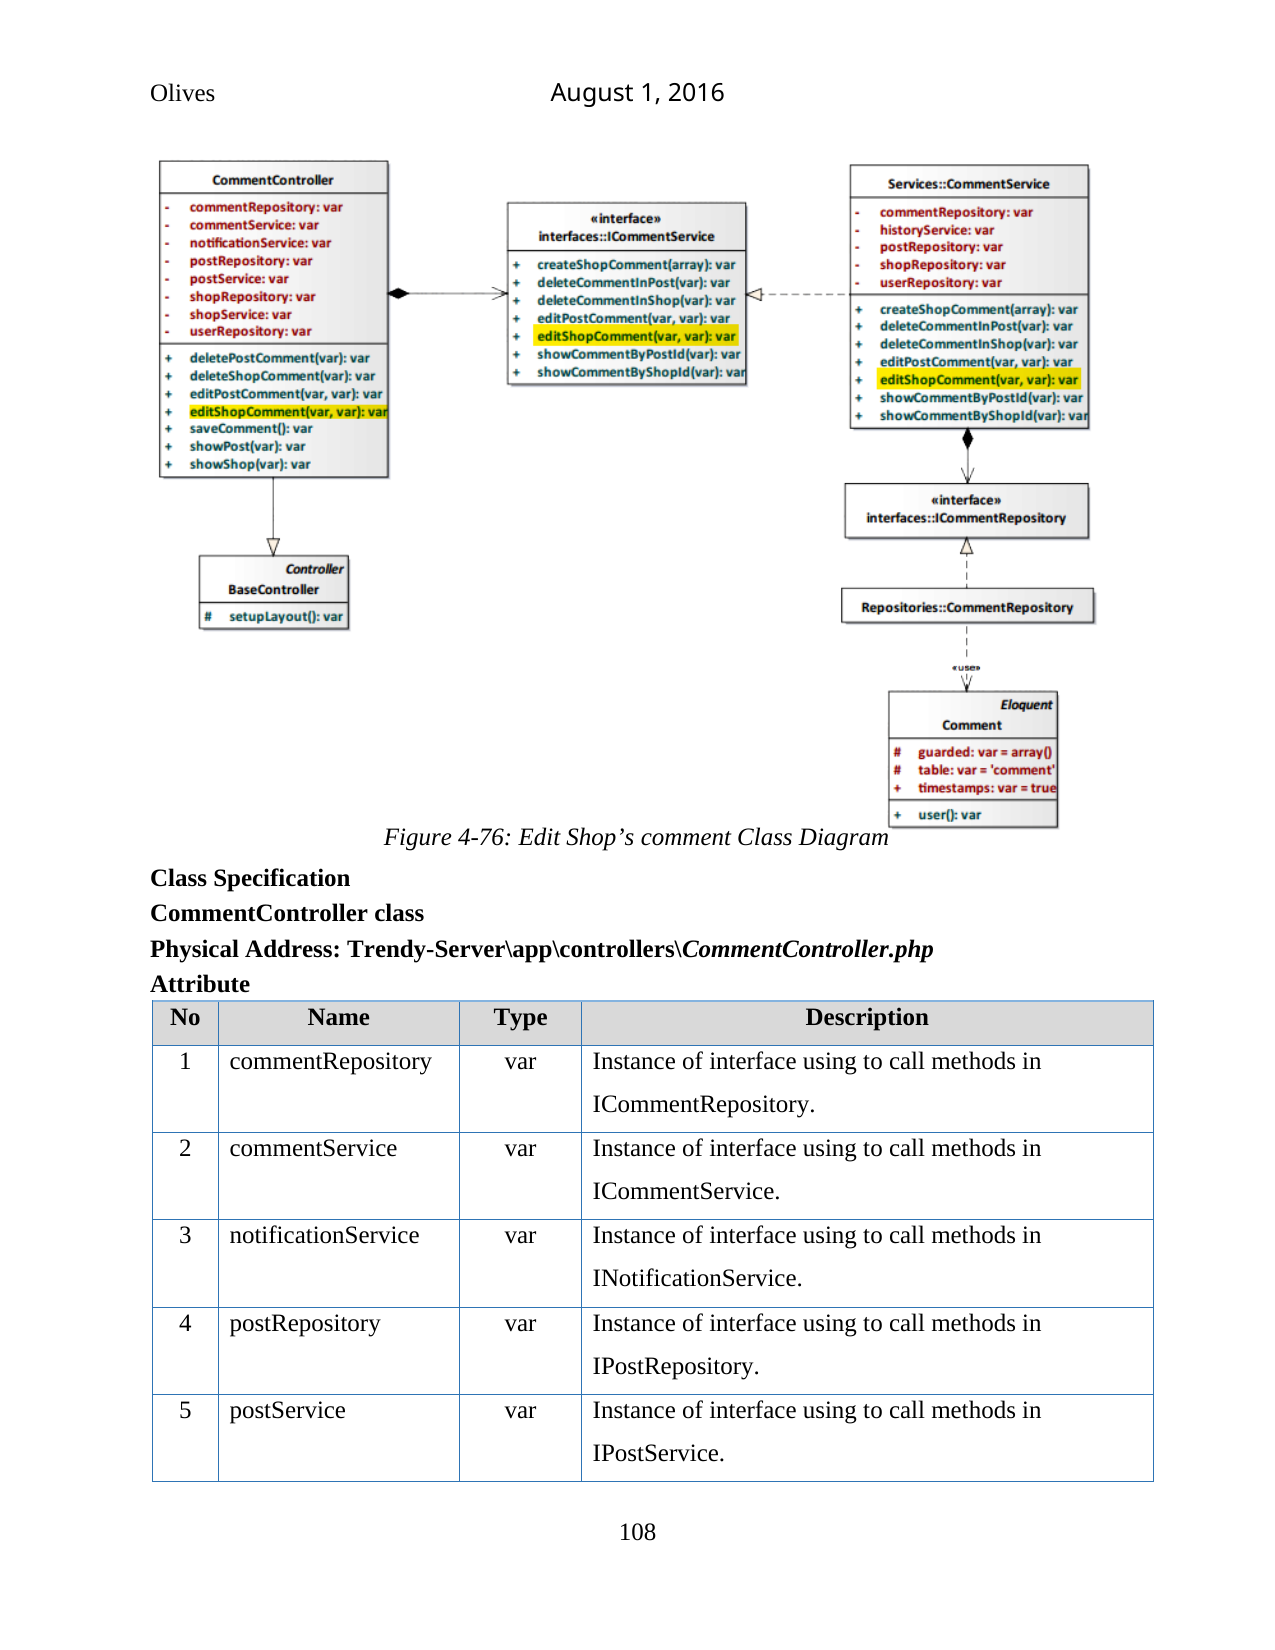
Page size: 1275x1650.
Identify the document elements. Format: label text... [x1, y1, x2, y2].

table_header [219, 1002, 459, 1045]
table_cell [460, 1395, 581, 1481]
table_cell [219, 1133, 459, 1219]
picture [654, 834, 661, 844]
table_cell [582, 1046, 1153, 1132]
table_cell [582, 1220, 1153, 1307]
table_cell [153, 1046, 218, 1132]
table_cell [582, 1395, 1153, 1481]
picture [594, 834, 601, 844]
picture [802, 830, 813, 844]
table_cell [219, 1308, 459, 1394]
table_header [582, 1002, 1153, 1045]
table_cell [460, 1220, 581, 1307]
subtitle Attribute [150, 969, 1125, 998]
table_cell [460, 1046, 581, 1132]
subtitle Class Specification [150, 863, 1125, 892]
subtitle Physical Address: Trendy-Server\app\controllers\CommentController.php [150, 934, 1125, 962]
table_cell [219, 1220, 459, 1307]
subtitle CommentController class [150, 898, 1125, 927]
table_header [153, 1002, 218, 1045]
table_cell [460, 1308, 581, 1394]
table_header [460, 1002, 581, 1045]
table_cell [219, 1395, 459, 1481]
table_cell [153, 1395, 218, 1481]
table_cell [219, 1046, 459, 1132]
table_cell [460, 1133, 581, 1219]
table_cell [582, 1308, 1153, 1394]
picture [150, 150, 1125, 845]
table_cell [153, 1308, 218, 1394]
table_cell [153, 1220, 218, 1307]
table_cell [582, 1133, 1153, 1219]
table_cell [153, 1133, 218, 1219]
